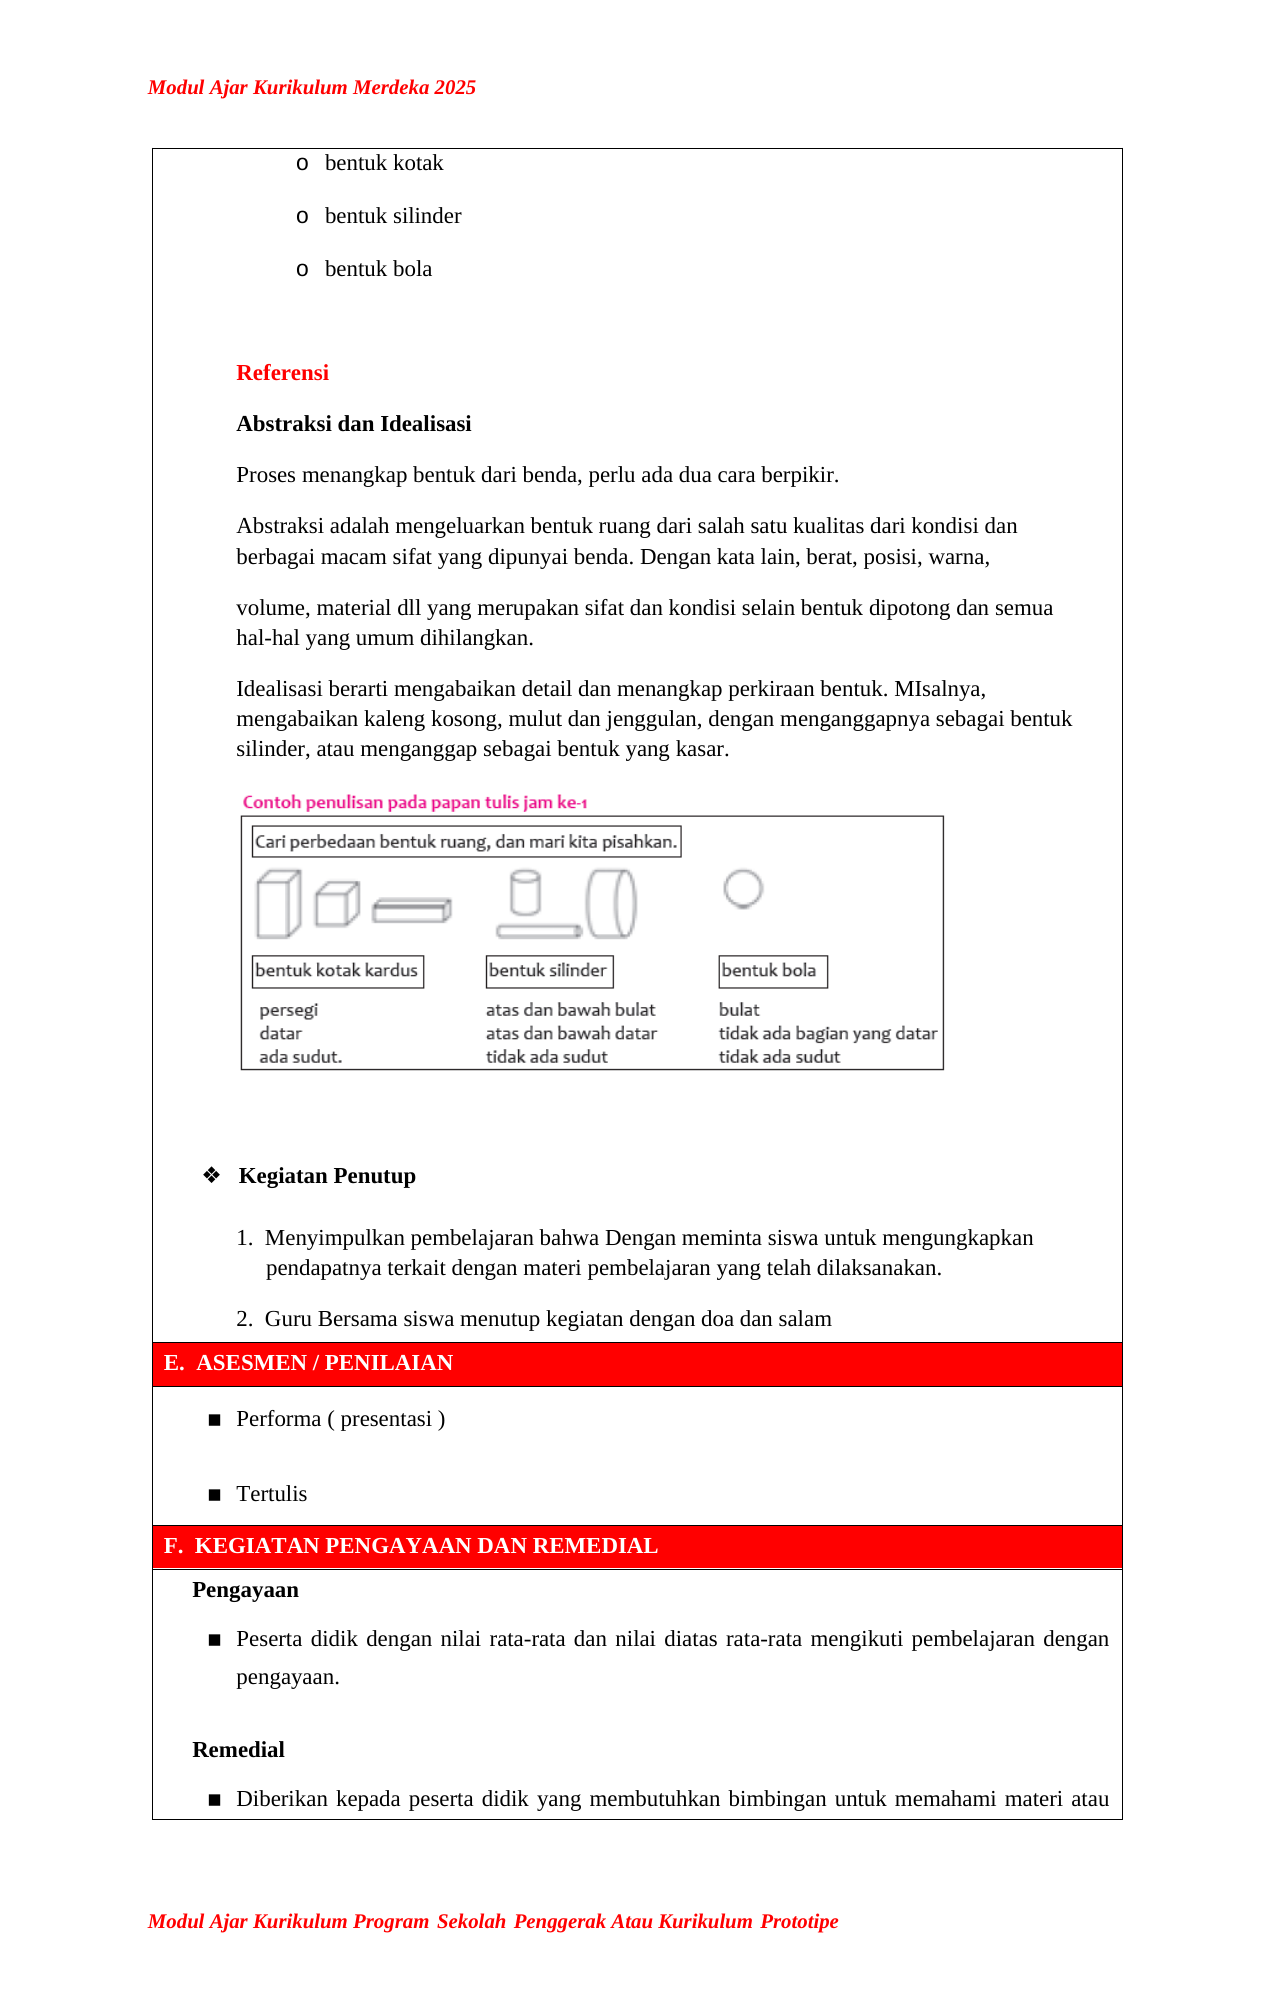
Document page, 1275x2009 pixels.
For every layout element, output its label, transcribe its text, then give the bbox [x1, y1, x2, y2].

table_cell Performa ( presentasi ) Tertulis [153, 1387, 1122, 1525]
table_cell F. KEGIATAN PENGAYAAN DAN REMEDIAL [153, 1526, 1122, 1568]
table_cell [153, 149, 1122, 1342]
picture [236, 786, 954, 1074]
table_cell E. ASESMEN / PENILAIAN [153, 1343, 1122, 1386]
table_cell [153, 1570, 1122, 1819]
